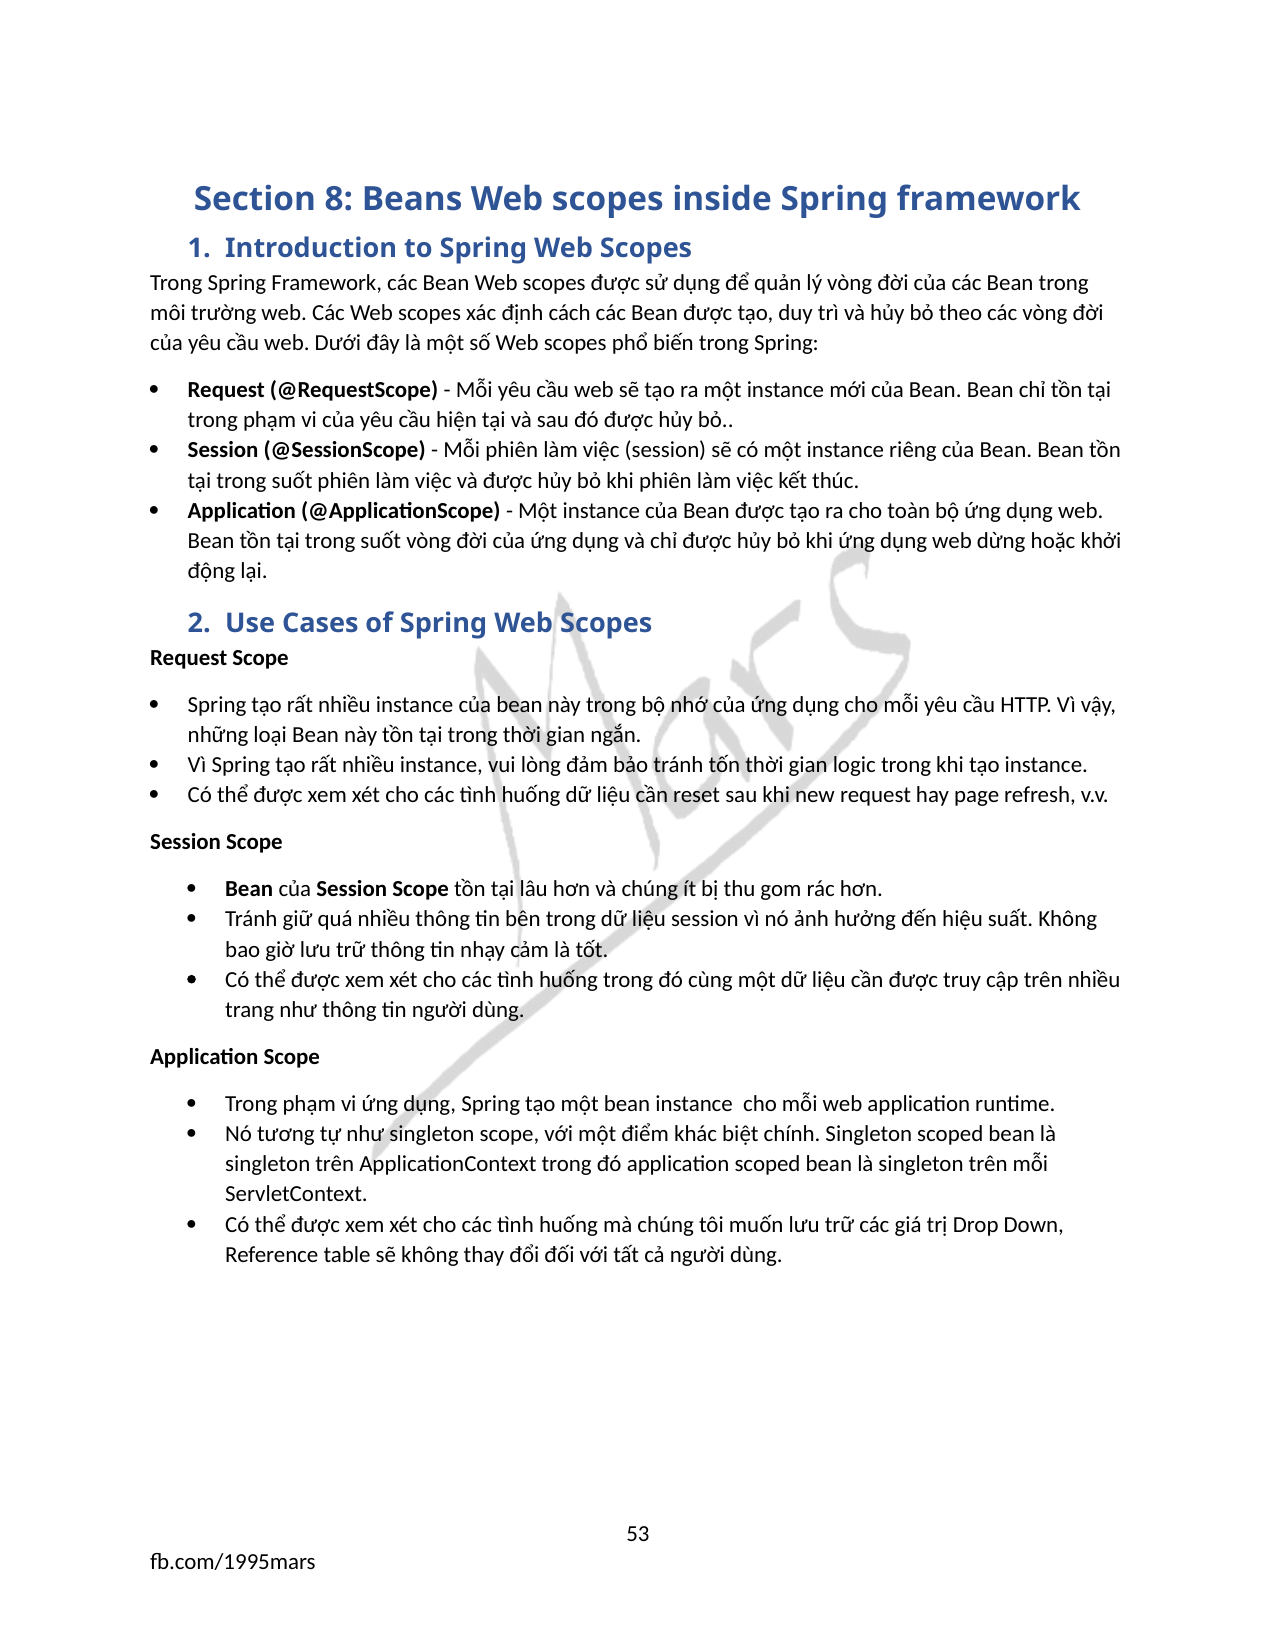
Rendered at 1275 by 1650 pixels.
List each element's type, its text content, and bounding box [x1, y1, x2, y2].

list Có thể được xem xét cho các tình huống trong đó cùng một dữ liệu cần được truy cập trên nhiều trang như thông tin người dùng. [187, 965, 1125, 1023]
text Application Scope [150, 1042, 1125, 1070]
list Có thể được xem xét cho các tình huống dữ liệu cần reset sau khi new request hay page refresh, v.v. [150, 781, 1125, 809]
list Có thể được xem xét cho các tình huống mà chúng tôi muốn lưu trữ các giá trị Drop Down, Reference table sẽ không thay đổi đối với tất cả người dùng. [187, 1210, 1125, 1268]
subtitle Section 8: Beans Web scopes inside Spring framework [150, 175, 1125, 220]
list Nó tương tự như singleton scope, với một điểm khác biệt chính. Singleton scoped bean là singleton trên ApplicationContext trong đó application scoped bean là singleton trên mỗi ServletContext. [187, 1119, 1125, 1208]
list Session (@SessionScope) - Mỗi phiên làm việc (session) sẽ có một instance riêng của Bean. Bean tồn tại trong suốt phiên làm việc và được hủy bỏ khi phiên làm việc kết thúc. [150, 436, 1125, 494]
subtitle Use Cases of Spring Web Scopes [187, 603, 1125, 640]
list Spring tạo rất nhiều instance của bean này trong bộ nhớ của ứng dụng cho mỗi yêu cầu HTTP. Vì vậy, những loại Bean này tồn tại trong thời gian ngắn. [150, 690, 1125, 748]
list Bean của Session Scope tồn tại lâu hơn và chúng ít bị thu gom rác hơn. [187, 874, 1125, 902]
list Tránh giữ quá nhiều thông tin bên trong dữ liệu session vì nó ảnh hưởng đến hiệu suất. Không bao giờ lưu trữ thông tin nhạy cảm là tốt. [187, 904, 1125, 963]
list Trong phạm vi ứng dụng, Spring tạo một bean instance cho mỗi web application runtime. [187, 1089, 1125, 1117]
list Request (@RequestScope) - Mỗi yêu cầu web sẽ tạo ra một instance mới của Bean. Bean chỉ tồn tại trong phạm vi của yêu cầu hiện tại và sau đó được hủy bỏ.. [150, 375, 1125, 433]
list Application (@ApplicationScope) - Một instance của Bean được tạo ra cho toàn bộ ứng dụng web. Bean tồn tại trong suốt vòng đời của ứng dụng và chỉ được hủy bỏ khi ứng dụng web dừng hoặc khởi động lại. [150, 496, 1125, 584]
text Request Scope [150, 643, 1125, 671]
subtitle Introduction to Spring Web Scopes [187, 228, 1125, 265]
text Trong Spring Framework, các Bean Web scopes được sử dụng để quản lý vòng đời của các Bean trong môi trường web. Các Web scopes xác định cách các Bean được tạo, duy trì và hủy bỏ theo các vòng đời của yêu cầu web. Dưới đây là một số Web scopes phổ biến trong Spring: [150, 268, 1125, 356]
text Session Scope [150, 827, 1125, 856]
list Vì Spring tạo rất nhiều instance, vui lòng đảm bảo tránh tốn thời gian logic trong khi tạo instance. [150, 750, 1125, 778]
